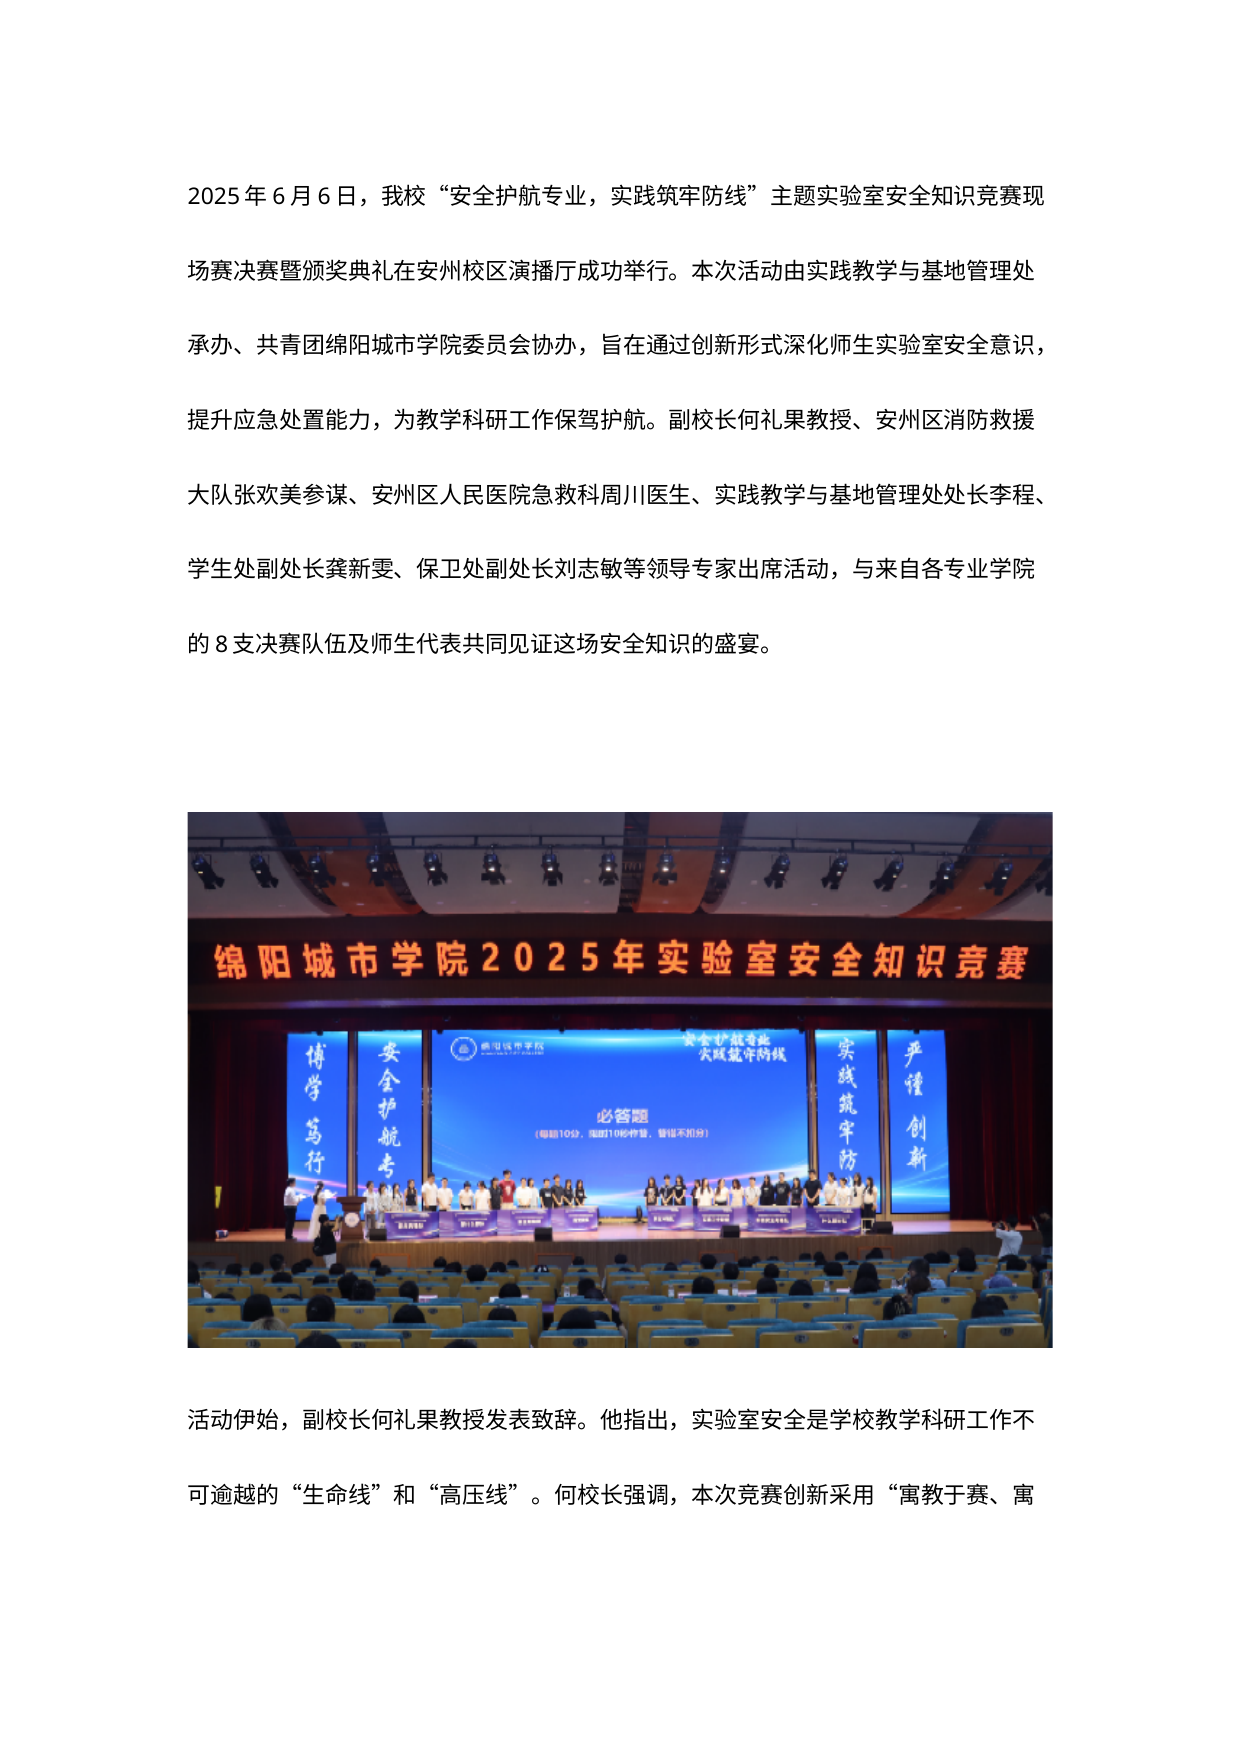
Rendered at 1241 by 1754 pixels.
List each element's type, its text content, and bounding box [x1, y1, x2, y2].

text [187, 1386, 1053, 1526]
text 2025年6月6日，我校“安全护航专业，实践筑牢防线”主题实验室安全知识竞赛现场赛决赛暨颁奖典礼在安州校区演播厅成功举行。本次活动由实践教学与基地管理处承办、共青团绵阳城市学院委员会协办，旨在通过创新形式深化师生实验室安全意识，提升应急处置能力，为教学科研工作保驾护航。副校长何礼果教授、安州区消防救援大队张欢美参谋、安州区人民医院急救科周川医生、实践教学与基地管理处处长李程、学生处副处长龚新雯、保卫处副处长刘志敏等领导专家出席活动，与来自各专业学院的8支决赛队伍及师生代表共同见证这场安全知识的盛宴。 [187, 162, 1053, 675]
picture [187, 812, 1053, 1348]
